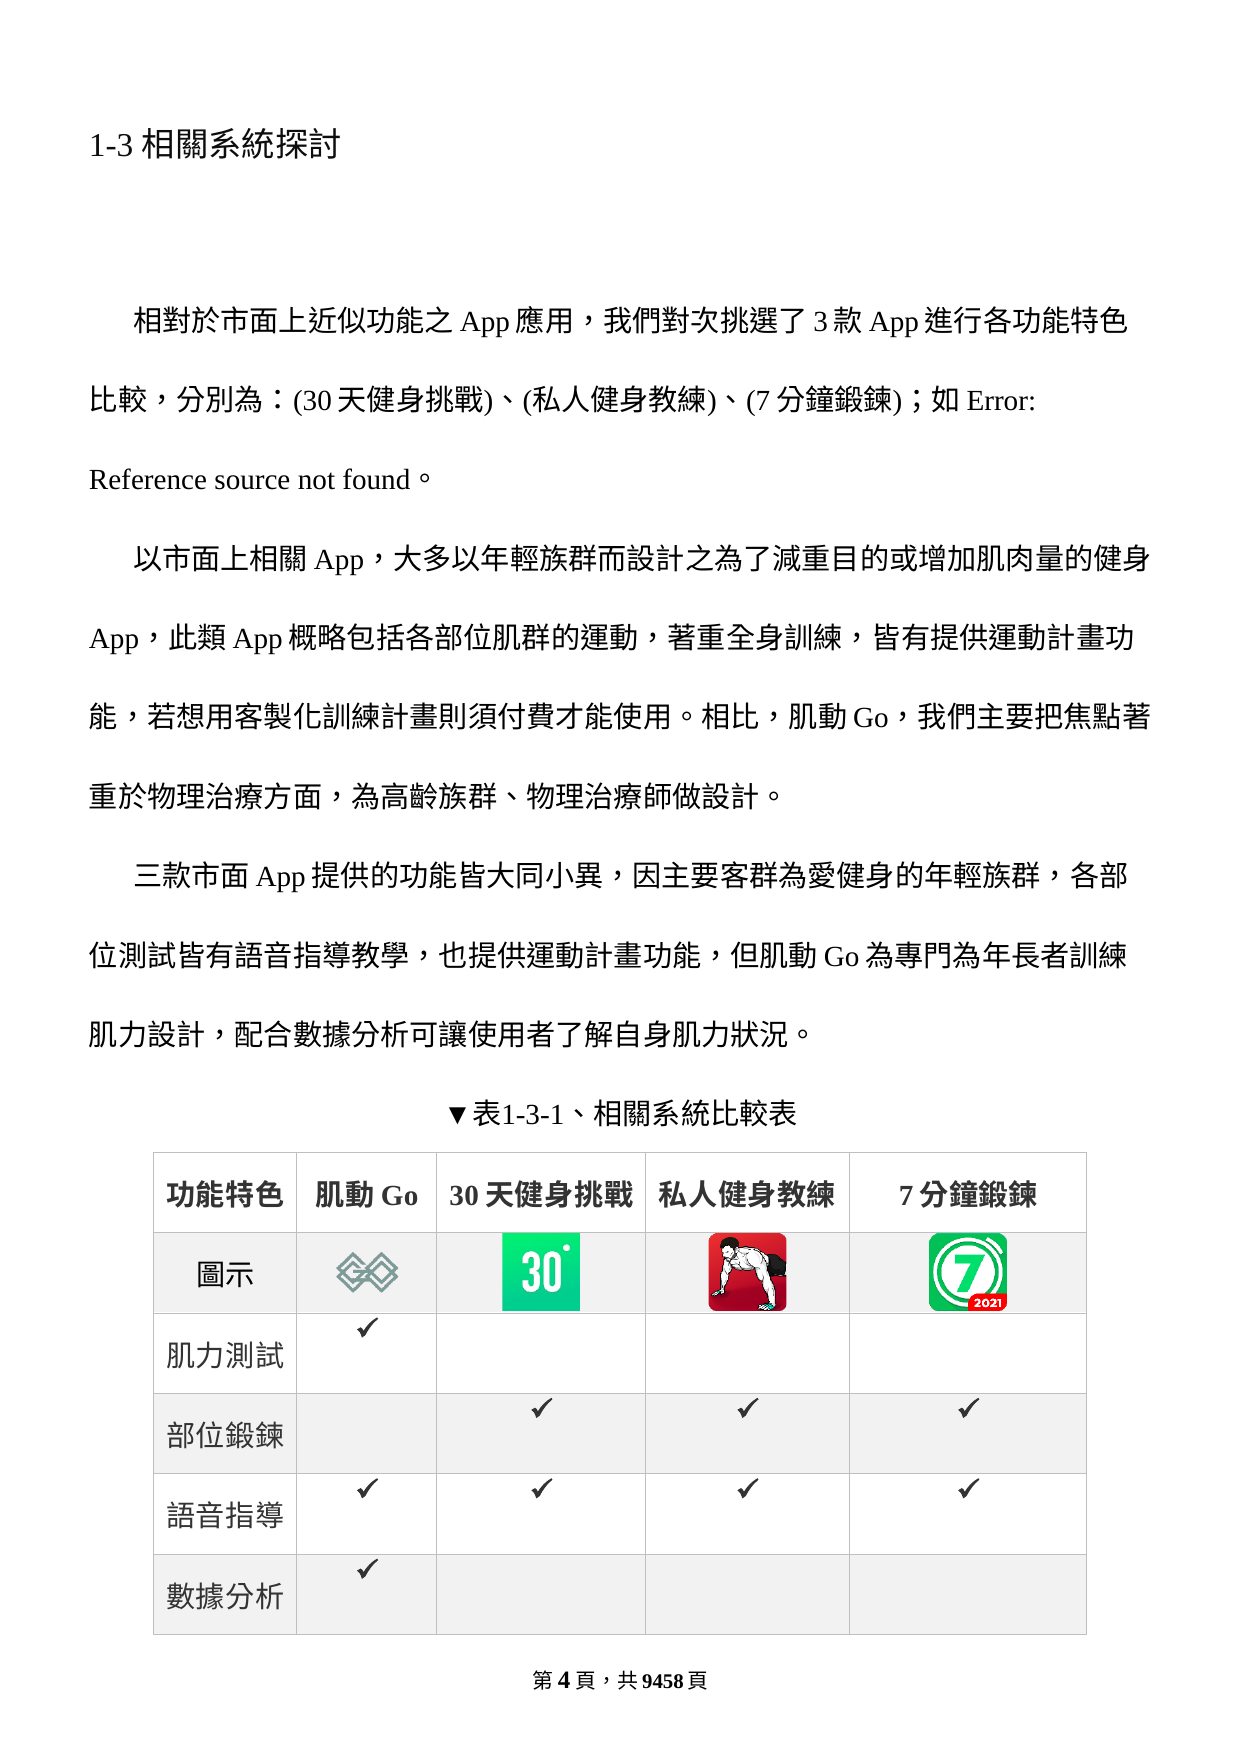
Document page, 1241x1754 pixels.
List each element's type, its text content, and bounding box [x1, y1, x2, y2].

table_cell 肌力測試 [154, 1314, 296, 1393]
table_cell [297, 1314, 436, 1393]
table_cell 語音指導 [154, 1474, 296, 1554]
table_cell [646, 1314, 849, 1393]
table_cell [437, 1314, 645, 1393]
table_cell 部位鍛鍊 [154, 1394, 296, 1473]
picture [328, 1233, 406, 1311]
table_cell [646, 1474, 849, 1554]
picture [929, 1233, 1007, 1311]
table_cell [646, 1394, 849, 1473]
text 三款市面App提供的功能皆大同小異，因主要客群為愛健身的年輕族群，各部位測試皆有語音指導教學，也提供運動計畫功能，但肌動Go為專門為年長者訓練肌力設計，配合數據分析可讓使用者了解自身肌力狀況。 [89, 834, 1152, 1072]
table_cell [646, 1233, 849, 1312]
table_cell [297, 1394, 436, 1473]
table_header 肌動Go [297, 1153, 436, 1232]
table_cell [850, 1555, 1086, 1634]
table_header 私人健身教練 [646, 1153, 849, 1232]
table_header 功能特色 [154, 1153, 296, 1232]
table_header 30天健身挑戰 [437, 1153, 645, 1232]
table_cell [850, 1233, 1086, 1312]
table_cell [297, 1233, 436, 1312]
table_cell [850, 1314, 1086, 1393]
table_cell [850, 1394, 1086, 1473]
subtitle 相關系統探討 [89, 103, 1152, 182]
table_cell 圖示 [154, 1233, 296, 1312]
table_cell [437, 1474, 645, 1554]
table_cell [297, 1555, 436, 1634]
table_cell [646, 1555, 849, 1634]
table_cell 數據分析 [154, 1555, 296, 1634]
table_header 7分鐘鍛鍊 [850, 1153, 1086, 1232]
table_cell [850, 1474, 1086, 1554]
table_cell [437, 1555, 645, 1634]
table_cell [297, 1474, 436, 1554]
table_cell [437, 1233, 645, 1312]
picture [502, 1233, 580, 1311]
picture [708, 1233, 787, 1311]
text 以市面上相關App，大多以年輕族群而設計之為了減重目的或增加肌肉量的健身App，此類App概略包括各部位肌群的運動，著重全身訓練，皆有提供運動計畫功能，若想用客製化訓練計畫則須付費才能使用。相比，肌動Go，我們主要把焦點著重於物理治療方面，為高齡族群、物理治療師做設計。 [89, 517, 1152, 834]
table_cell [437, 1394, 645, 1473]
